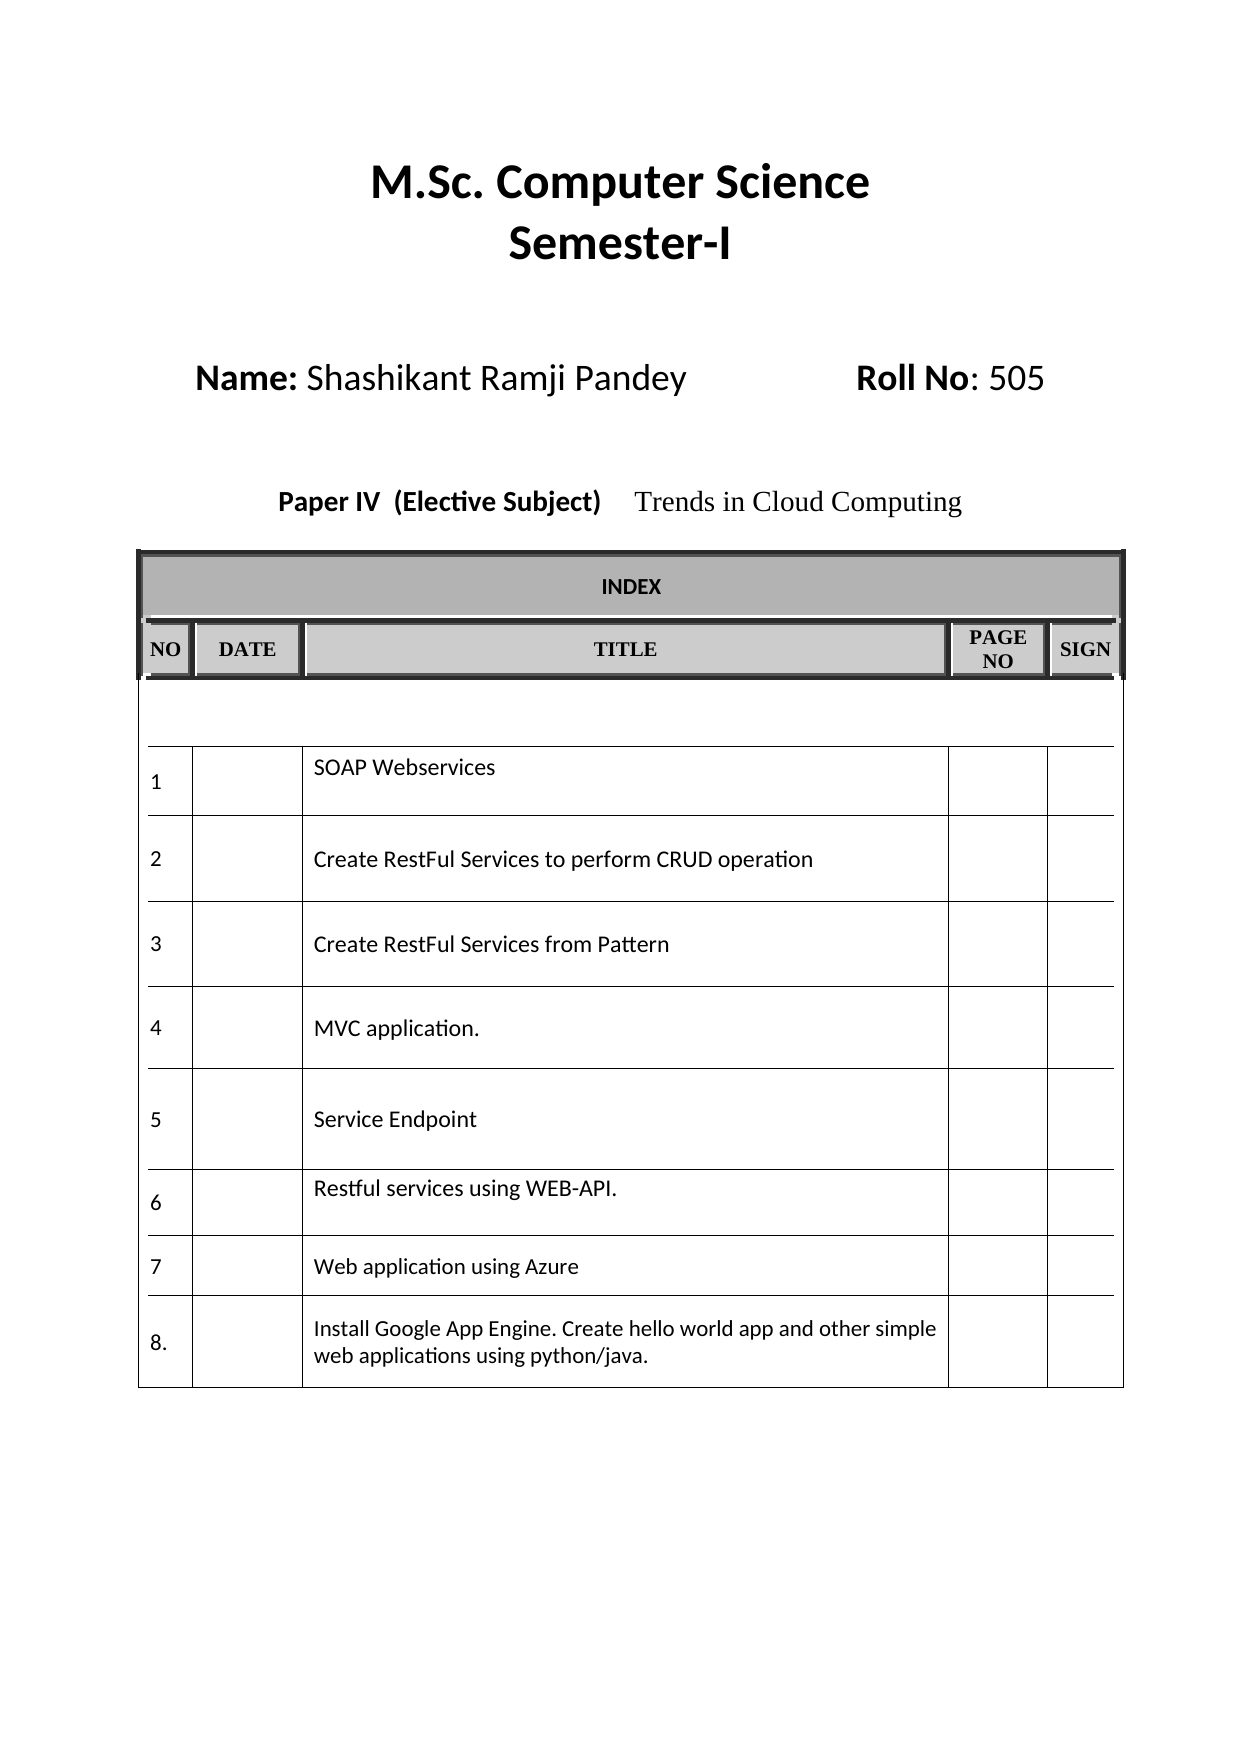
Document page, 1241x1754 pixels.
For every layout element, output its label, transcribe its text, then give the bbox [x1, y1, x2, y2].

table_cell [949, 987, 1047, 1068]
table_cell [193, 1236, 302, 1295]
table_cell 1 [139, 746, 192, 815]
table_cell Restful services using WEB-API. [303, 1170, 948, 1235]
table_cell [1048, 986, 1123, 1068]
table_cell [193, 1069, 302, 1169]
table_cell [1048, 815, 1123, 901]
table_cell 6 [139, 1169, 192, 1235]
table_cell MVC application. [303, 987, 948, 1068]
table_cell [193, 987, 302, 1068]
table_cell 2 [139, 815, 192, 901]
table_cell [193, 1296, 302, 1387]
text Name: Shashikant Ramji Pandey Roll No: 505 [150, 353, 1090, 399]
table_cell [139, 673, 1123, 746]
table_cell [949, 902, 1047, 986]
table_cell SOAP Webservices [303, 747, 948, 815]
table_cell 4 [139, 986, 192, 1068]
table_cell TITLE [307, 625, 944, 673]
table_cell Create RestFul Services from Pattern [303, 902, 948, 986]
table_cell [193, 1170, 302, 1235]
table_cell NO [141, 615, 188, 673]
table_header INDEX [143, 557, 1119, 615]
table_cell PAGE NO [953, 625, 1043, 673]
table_cell [1048, 1169, 1123, 1235]
table_cell [193, 747, 302, 815]
table_cell [1048, 901, 1123, 986]
table_cell [949, 816, 1047, 901]
table_cell Install Google App Engine. Create hello world app and other simple web applications using python/java. [303, 1296, 948, 1387]
table_cell Service Endpoint [303, 1069, 948, 1169]
table_cell [193, 902, 302, 986]
table_cell Create RestFul Services to perform CRUD operation [303, 816, 948, 901]
table_cell [949, 1069, 1047, 1169]
table_cell 3 [139, 901, 192, 986]
table_cell [949, 1170, 1047, 1235]
table_cell [1048, 1295, 1123, 1387]
text Semester-I [150, 211, 1090, 272]
table_cell 5 [139, 1068, 192, 1169]
text Paper IV (Elective Subject) Trends in Cloud Computing [150, 483, 1090, 519]
table_cell [1048, 1235, 1123, 1295]
table_cell [949, 1296, 1047, 1387]
text M.Sc. Computer Science [150, 150, 1090, 211]
table_cell [949, 1236, 1047, 1295]
table_cell [1048, 1068, 1123, 1169]
table_cell 8. [139, 1295, 192, 1387]
table_cell DATE [197, 625, 298, 673]
table_cell [1048, 746, 1123, 815]
table_cell [949, 747, 1047, 815]
table_cell 7 [139, 1235, 192, 1295]
table_cell SIGN [1052, 615, 1121, 673]
table_cell [193, 816, 302, 901]
table_cell Web application using Azure [303, 1236, 948, 1295]
